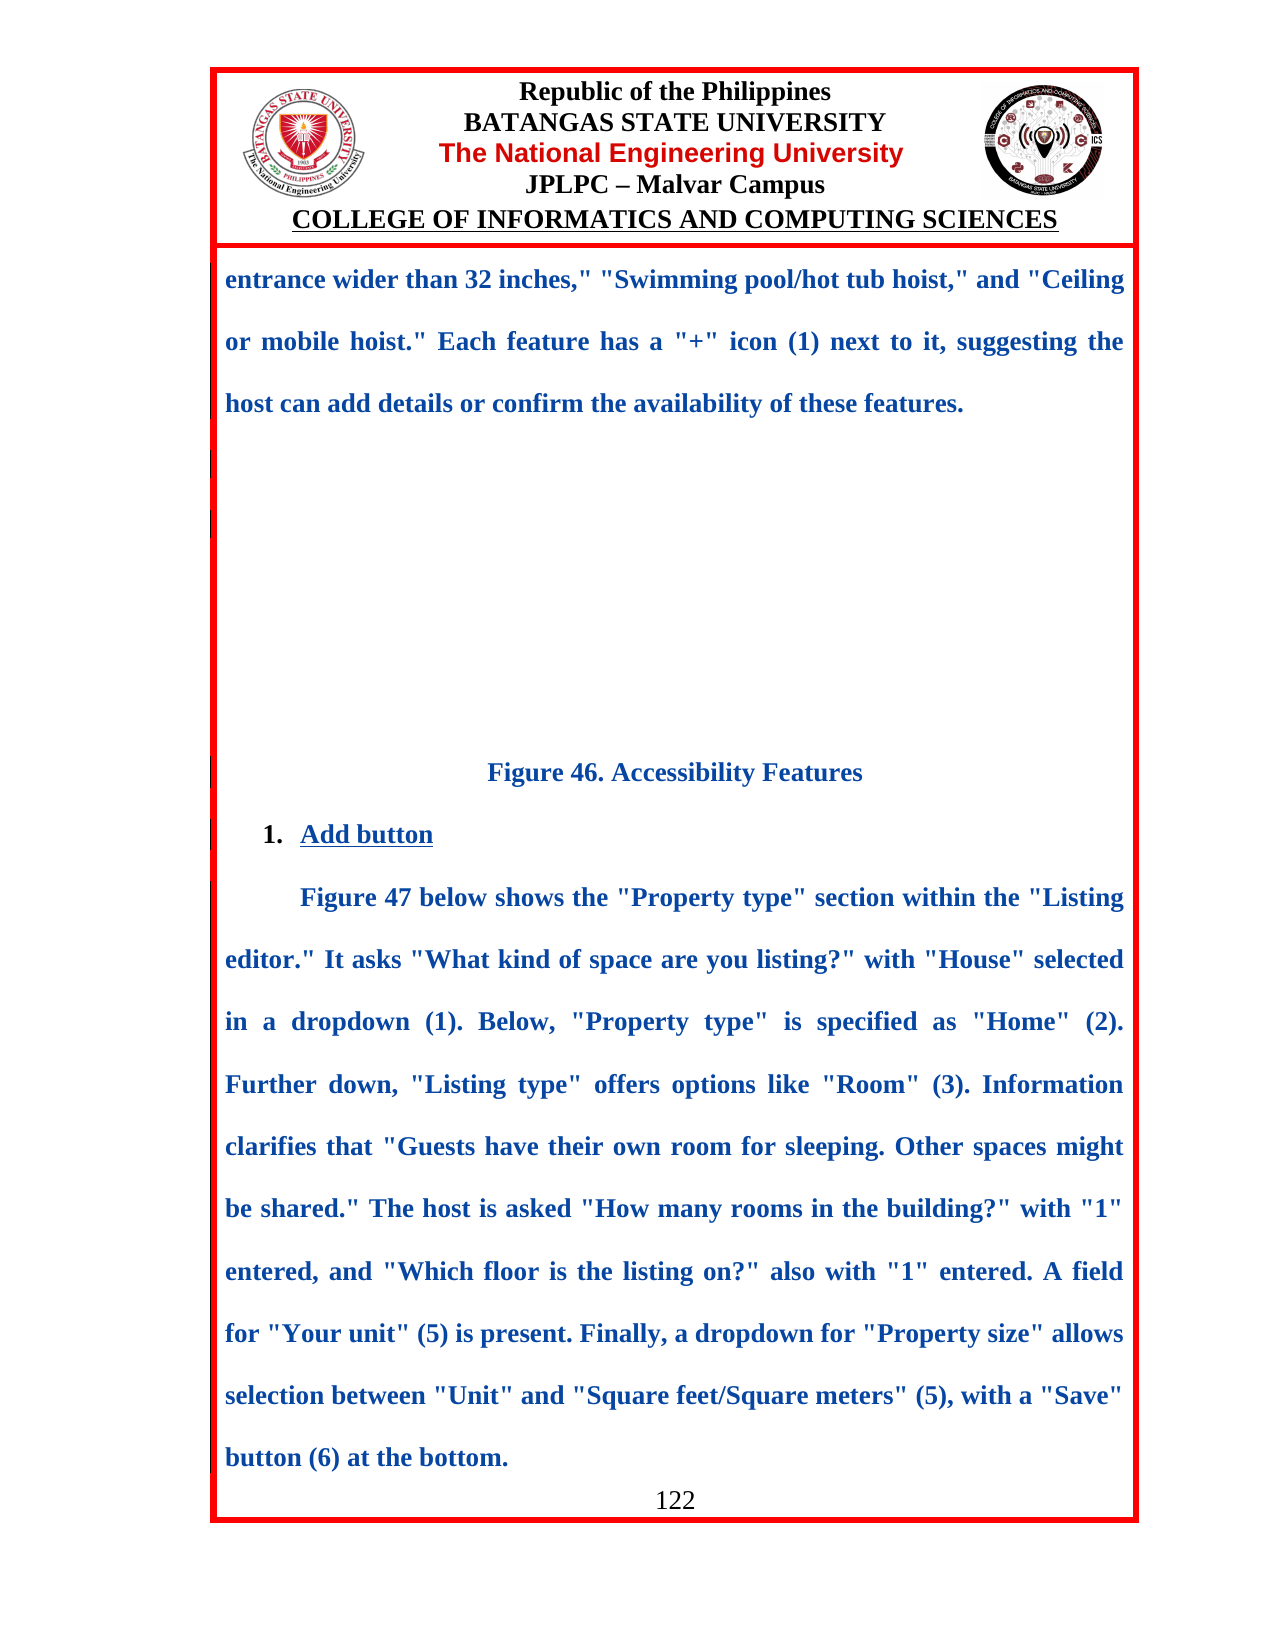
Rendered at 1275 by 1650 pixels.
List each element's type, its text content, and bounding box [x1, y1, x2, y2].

text Figure 46. Accessibility Features [225, 756, 1125, 787]
picture [242, 89, 366, 199]
picture [981, 82, 1105, 199]
text Figure 47 below shows the "Property type" section within the "Listing editor." It asks "What kind of space are you listing?" with "House" selected in a dropdown (1). Below, "Property type" is specified as "Home" (2). Further down, "Listing type" offers options like "Room" (3). Information clarifies that "Guests have their own room for sleeping. Other spaces might be shared." The host is asked "How many rooms in the building?" with "1" entered, and "Which floor is the listing on?" also with "1" entered. A field for "Your unit" (5) is present. Finally, a dropdown for "Property size" allows selection between "Unit" and "Square feet/Square meters" (5), with a "Save" button (6) at the bottom. [225, 881, 1125, 1473]
